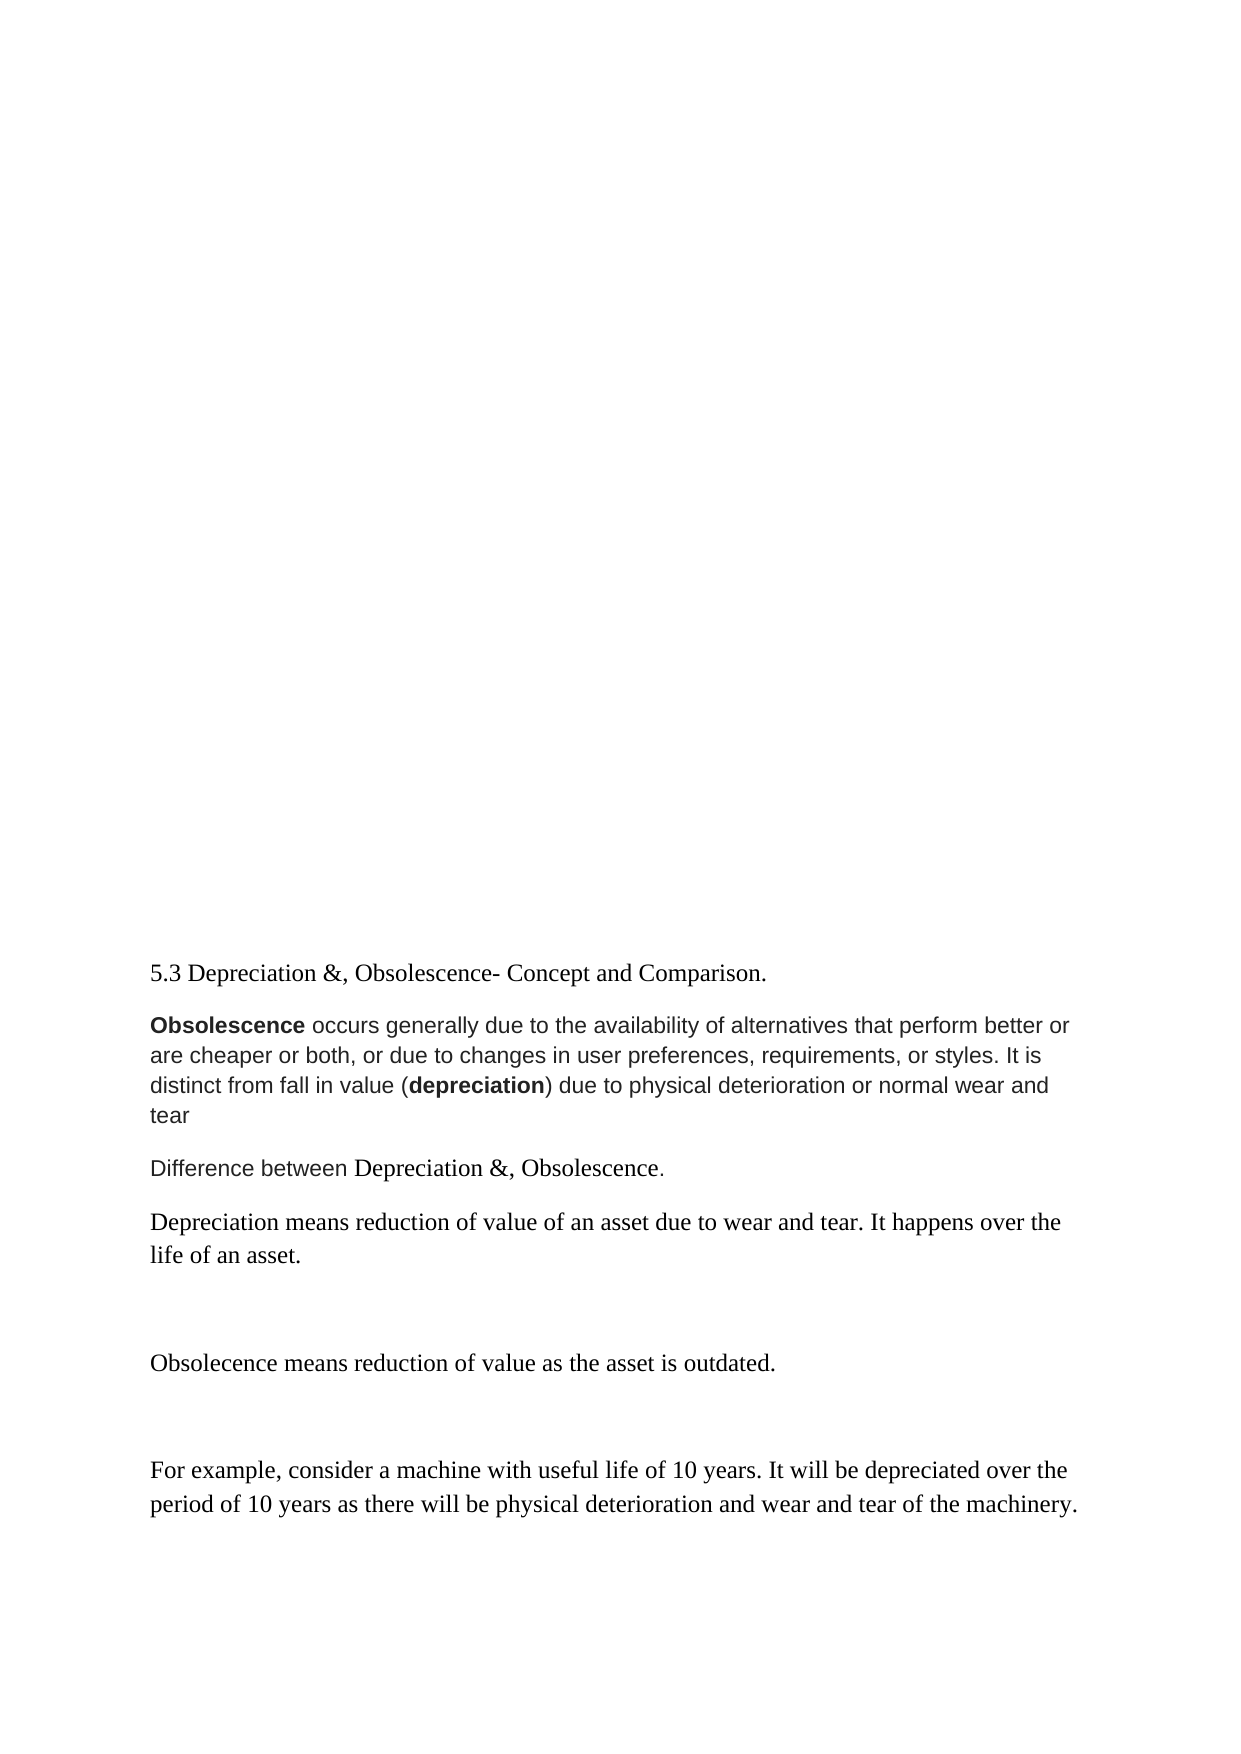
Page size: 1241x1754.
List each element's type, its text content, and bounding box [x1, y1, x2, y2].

text Obsolescence occurs generally due to the availability of alternatives that perform better or are cheaper or both, or due to changes in user preferences, requirements, or styles. It is distinct from fall in value (depreciation) due to physical deterioration or normal wear and tear [150, 1012, 1090, 1129]
text Obsolecence means reduction of value as the asset is outdated. [150, 1348, 1090, 1377]
text Difference between Depreciation &, Obsolescence. [150, 1153, 1090, 1182]
text Depreciation means reduction of value of an asset due to wear and tear. It happens over the life of an asset. [150, 1207, 1090, 1269]
text 5.3 Depreciation &, Obsolescence- Concept and Comparison. [150, 958, 1090, 987]
text For example, consider a machine with useful life of 10 years. It will be depreciated over the period of 10 years as there will be physical deterioration and wear and tear of the machinery. [150, 1456, 1090, 1517]
